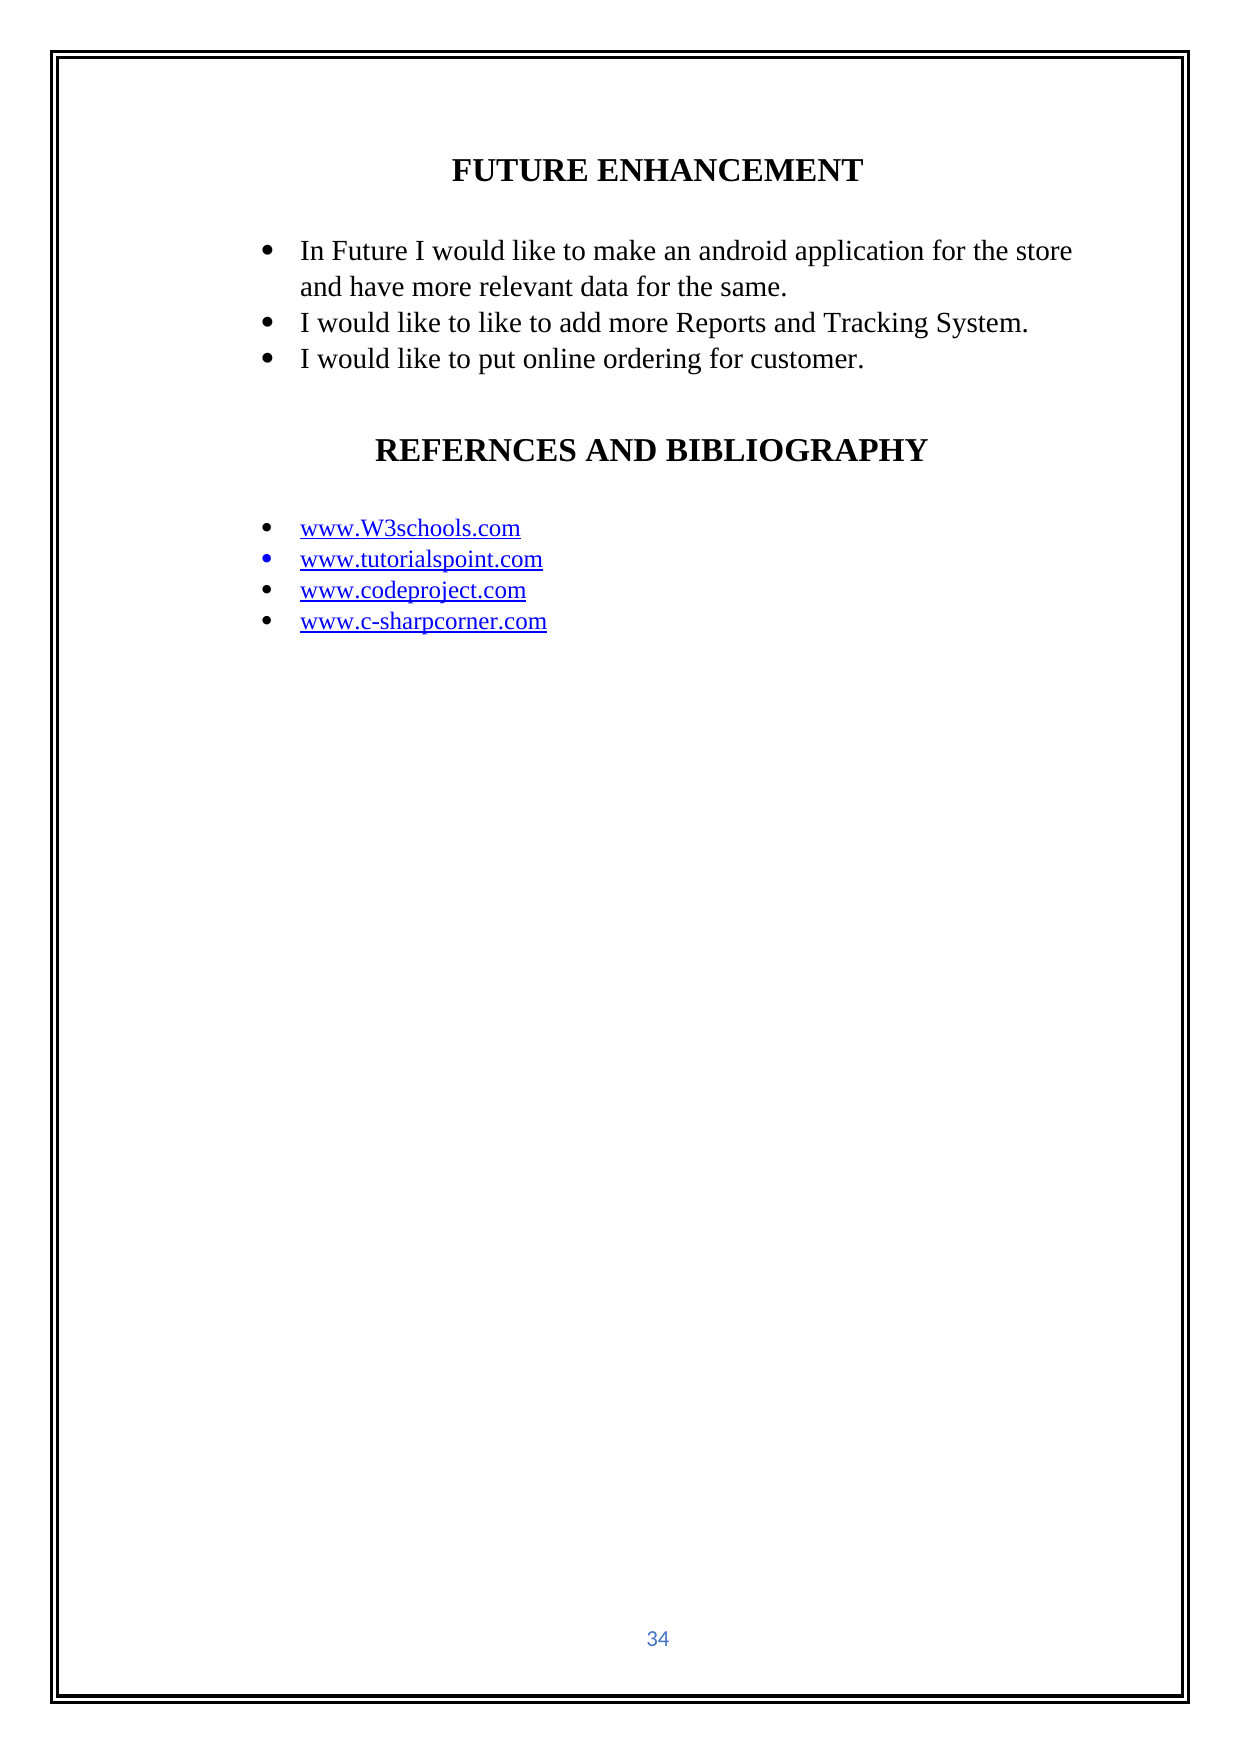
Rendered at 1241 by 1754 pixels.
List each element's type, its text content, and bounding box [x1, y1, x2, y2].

list www.codeproject.com [262, 575, 1090, 604]
list www.W3schools.com [262, 513, 1090, 542]
text REFERNCES AND BIBLIOGRAPHY [300, 430, 1090, 469]
list I would like to like to add more Reports and Tracking System. [262, 305, 1090, 339]
text FUTURE ENHANCEMENT [225, 150, 1090, 188]
list www.c-sharpcorner.com [262, 606, 1090, 635]
list I would like to put online ordering for customer. [262, 341, 1090, 375]
list www.tutorialspoint.com [262, 544, 1090, 573]
list In Future I would like to make an android application for the store and have more relevant data for the same. [262, 233, 1090, 302]
